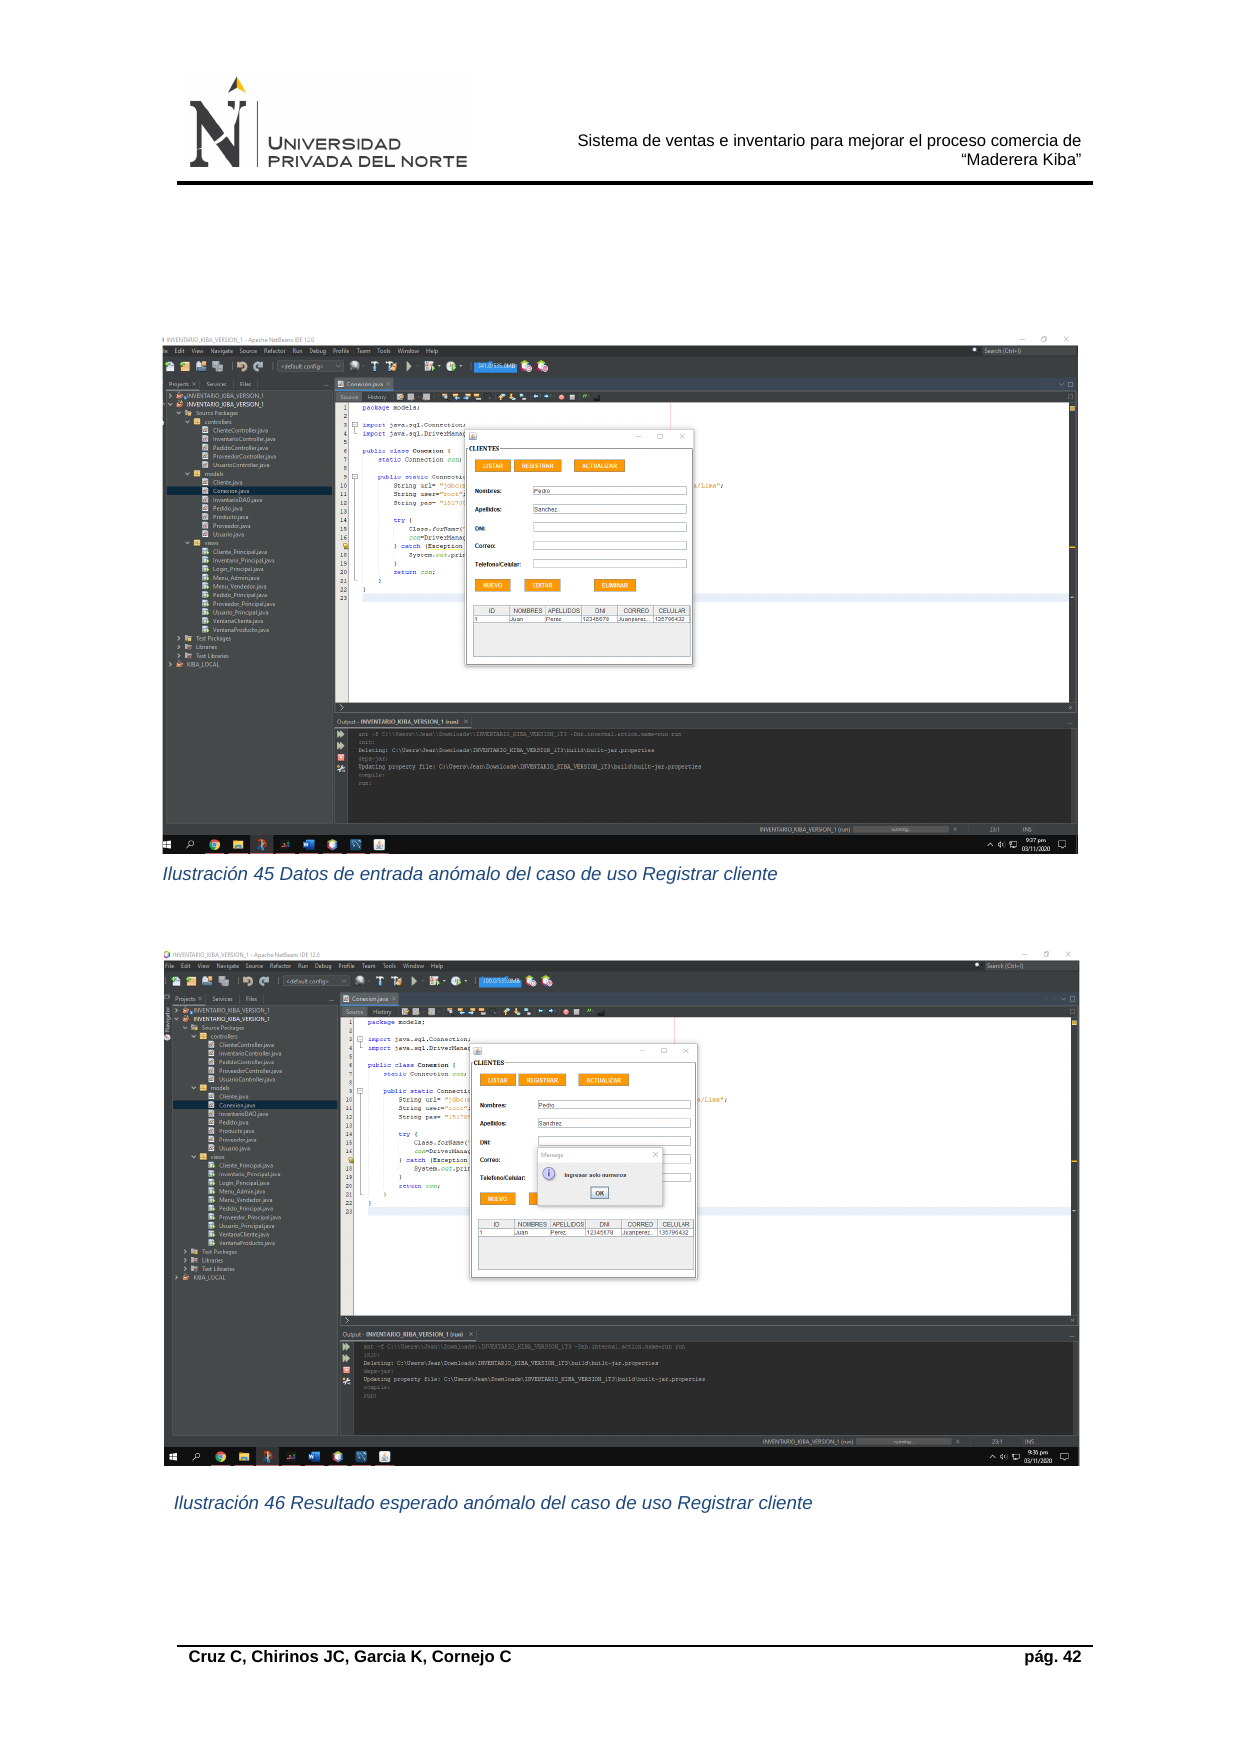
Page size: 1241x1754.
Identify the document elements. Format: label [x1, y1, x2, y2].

picture [162, 334, 1078, 854]
picture [188, 73, 469, 169]
picture [164, 950, 1080, 1466]
